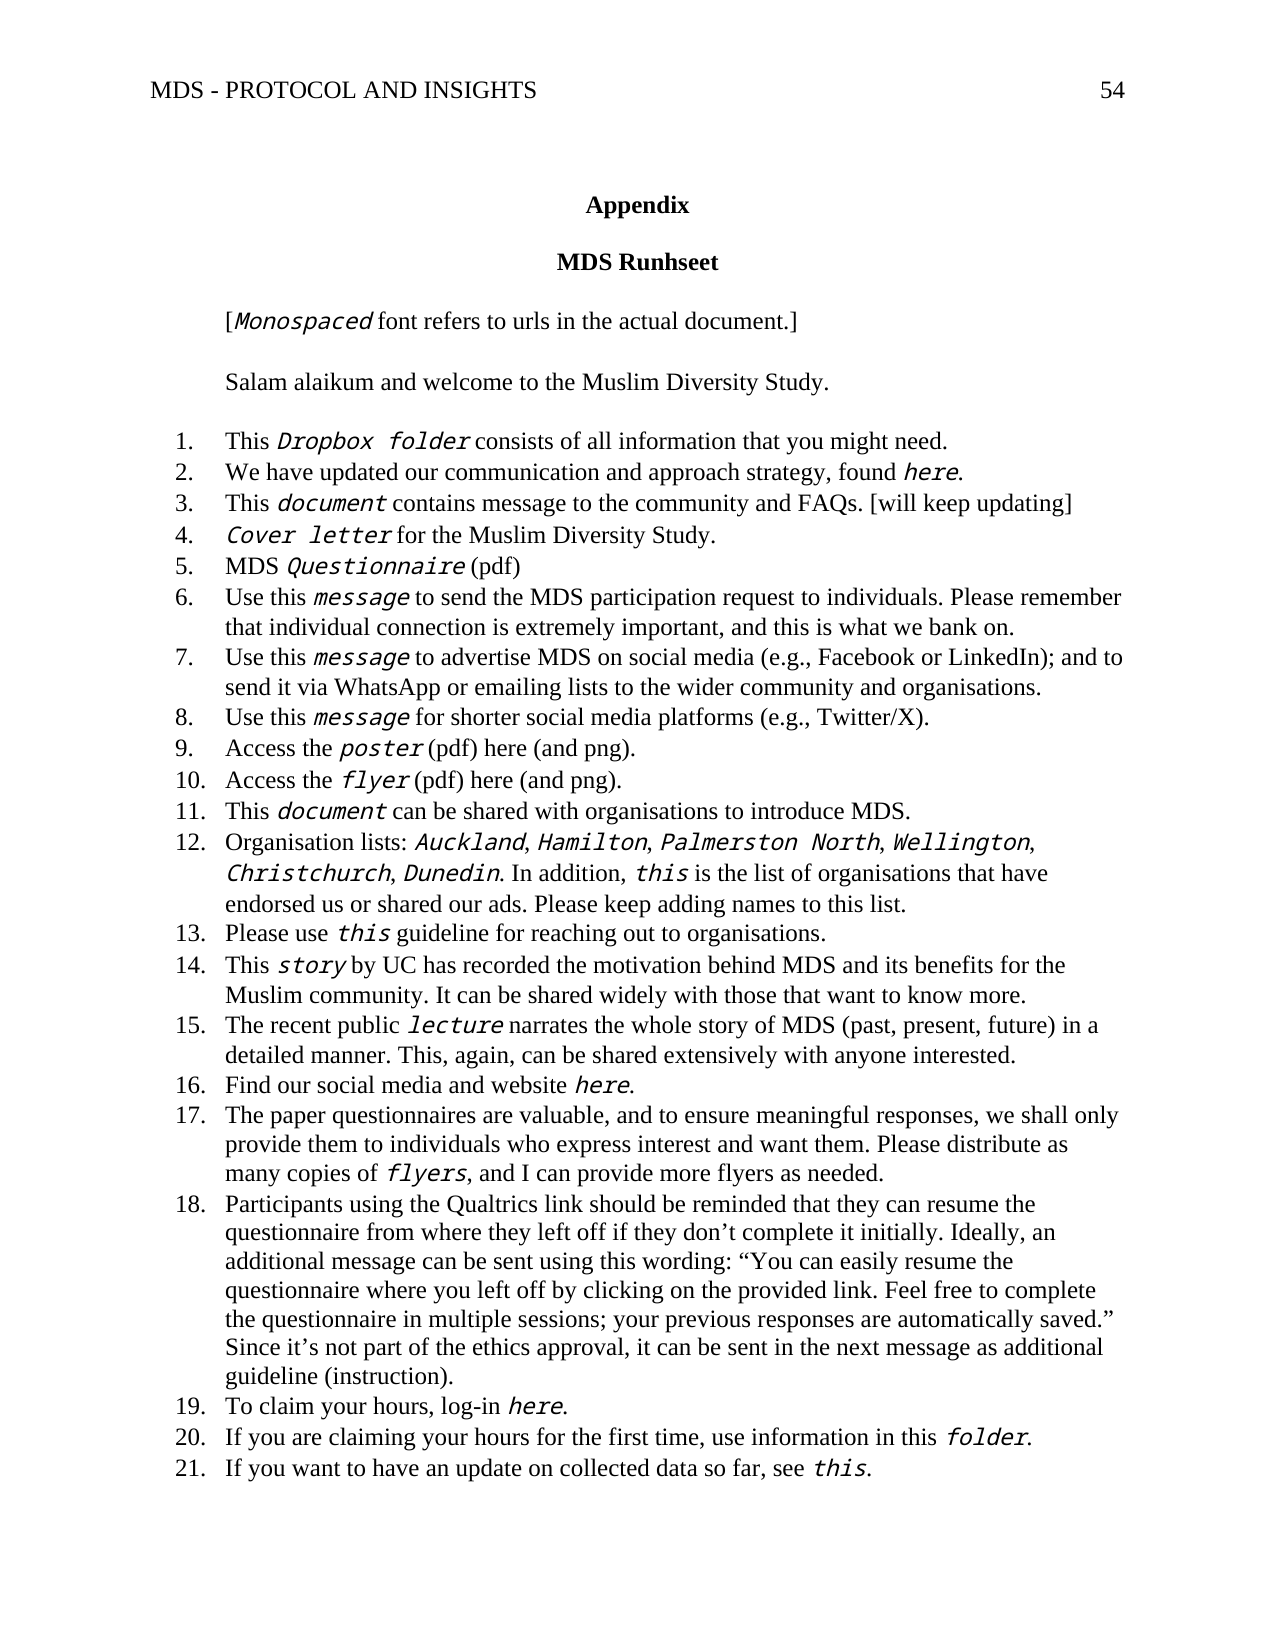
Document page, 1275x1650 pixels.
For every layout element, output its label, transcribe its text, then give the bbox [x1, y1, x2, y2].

list This Dropbox folder consists of all information that you might need. [175, 425, 1125, 456]
list Find our social media and website here. [175, 1069, 1125, 1100]
list MDS Questionnaire (pdf) [175, 550, 1125, 581]
subtitle MDS Runhseet [150, 247, 1125, 276]
list To claim your hours, log-in here. [175, 1390, 1125, 1421]
subtitle Appendix [150, 190, 1125, 219]
list We have updated our communication and approach strategy, found here. [175, 456, 1125, 487]
list Organisation lists: Auckland, Hamilton, Palmerston North, Wellington, Christchurch, Dunedin. In addition, this is the list of organisations that have endorsed us or shared our ads. Please keep adding names to this list. [175, 826, 1125, 917]
list Participants using the Qualtrics link should be reminded that they can resume the questionnaire from where they left off if they don’t complete it initially. Ideally, an additional message can be sent using this wording: “You can easily resume the questionnaire where you left off by clicking on the provided link. Feel free to complete the questionnaire in multiple sessions; your previous responses are automatically saved.” Since it’s not part of the ethics approval, it can be sent in the next message as additional guideline (instruction). [175, 1189, 1125, 1390]
list The paper questionnaires are valuable, and to ensure meaningful responses, we shall only provide them to individuals who express interest and want them. Please distribute as many copies of flyers, and I can provide more flyers as needed. [175, 1100, 1125, 1189]
list This document contains message to the community and FAQs. [will keep updating] [175, 487, 1125, 519]
list Use this message for shorter social media platforms (e.g., Twitter/X). [175, 701, 1125, 732]
list Cover letter for the Muslim Diversity Study. [175, 519, 1125, 550]
list Access the poster (pdf) here (and png). [175, 732, 1125, 764]
list This story by UC has recorded the motivation behind MDS and its benefits for the Muslim community. It can be shared widely with those that want to know more. [175, 949, 1125, 1009]
list The recent public lecture narrates the whole story of MDS (past, present, future) in a detailed manner. This, again, can be shared extensively with anyone interested. [175, 1009, 1125, 1069]
list Please use this guideline for reaching out to organisations. [175, 917, 1125, 949]
list This document can be shared with organisations to introduce MDS. [175, 795, 1125, 826]
text Salam alaikum and welcome to the Muslim Diversity Study. [150, 367, 1125, 396]
list If you want to have an update on collected data so far, see this. [175, 1452, 1125, 1484]
list Access the flyer (pdf) here (and png). [175, 764, 1125, 795]
list If you are claiming your hours for the first time, use information in this folder. [175, 1421, 1125, 1452]
list Use this message to send the MDS participation request to individuals. Please remember that individual connection is extremely important, and this is what we bank on. [175, 581, 1125, 641]
list Use this message to advertise MDS on social media (e.g., Facebook or LinkedIn); and to send it via WhatsApp or emailing lists to the wider community and organisations. [175, 641, 1125, 701]
text [Monospaced font refers to urls in the actual document.] [150, 305, 1125, 336]
